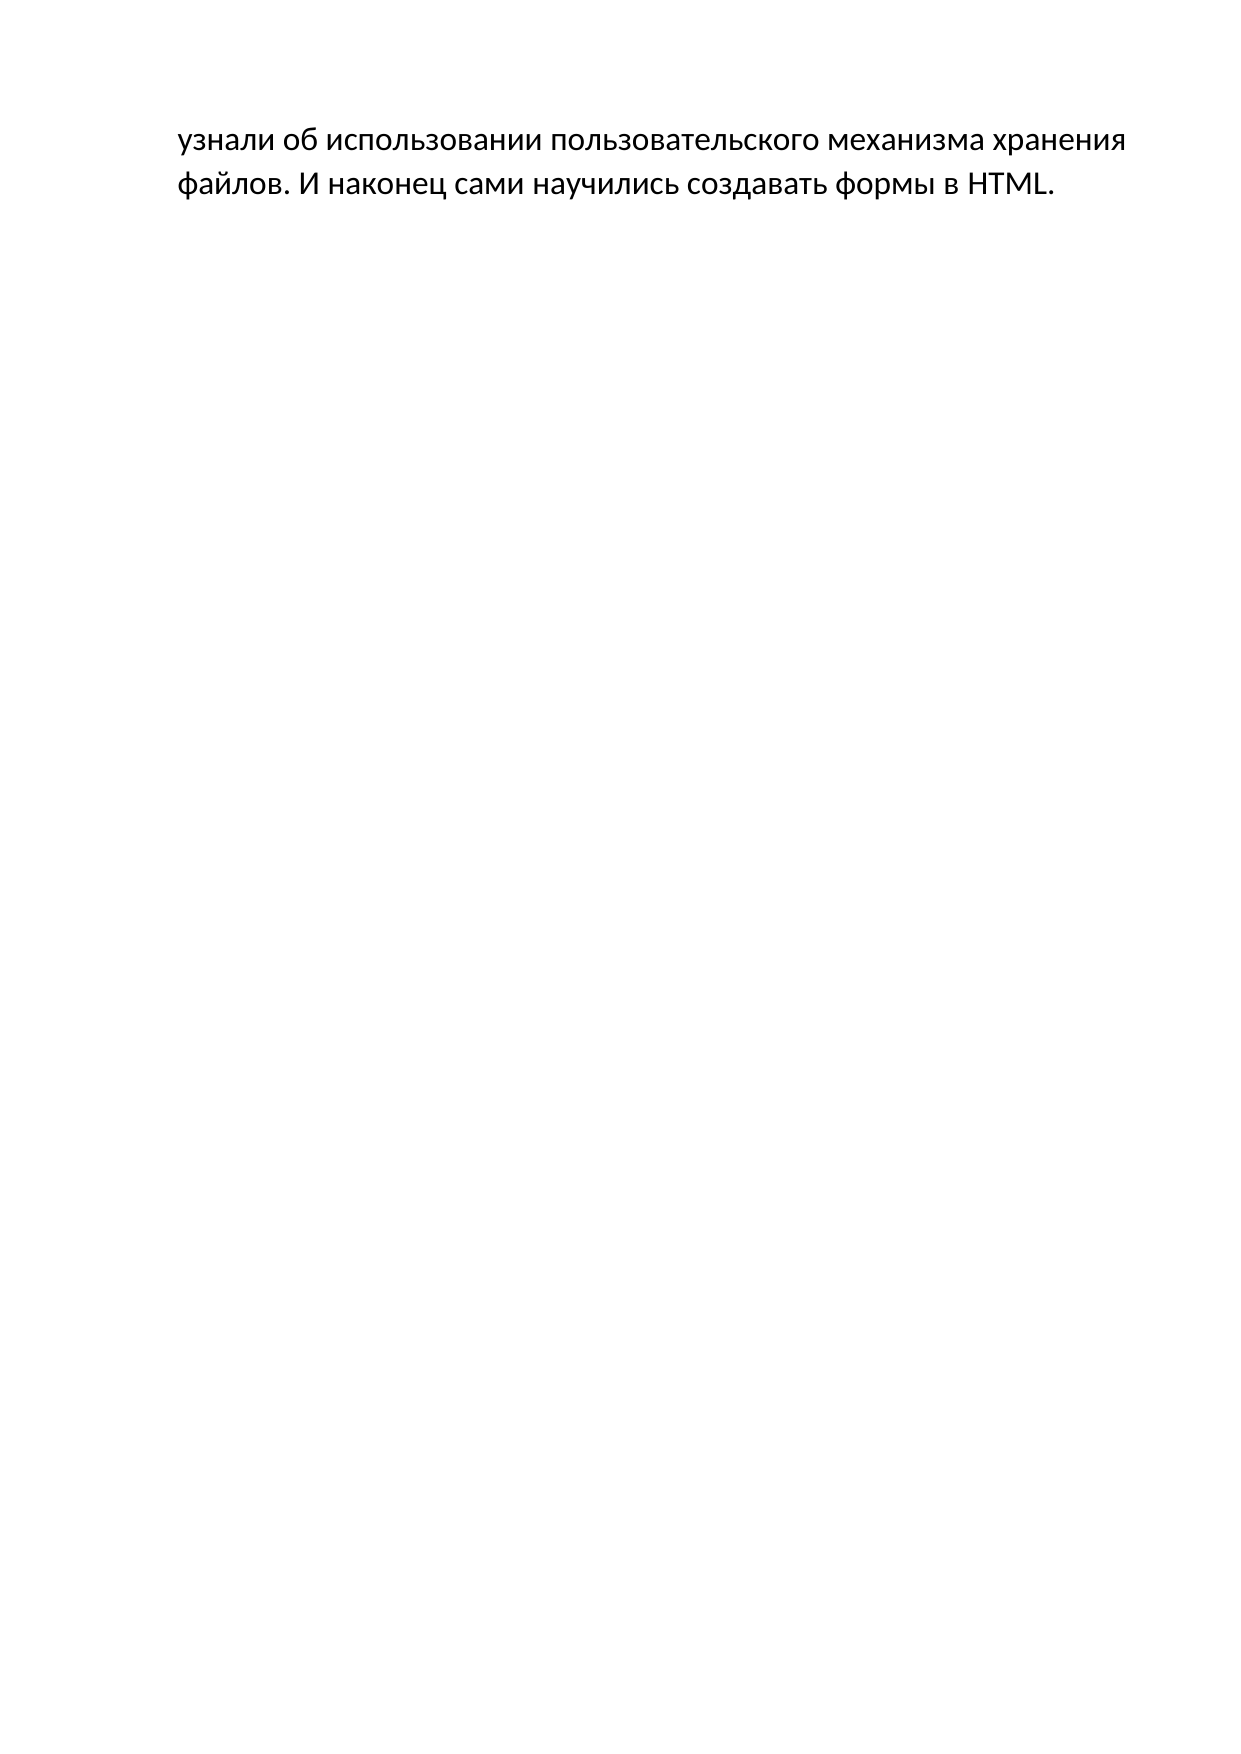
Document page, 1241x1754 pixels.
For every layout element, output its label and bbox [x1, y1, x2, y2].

text [177, 118, 1152, 203]
